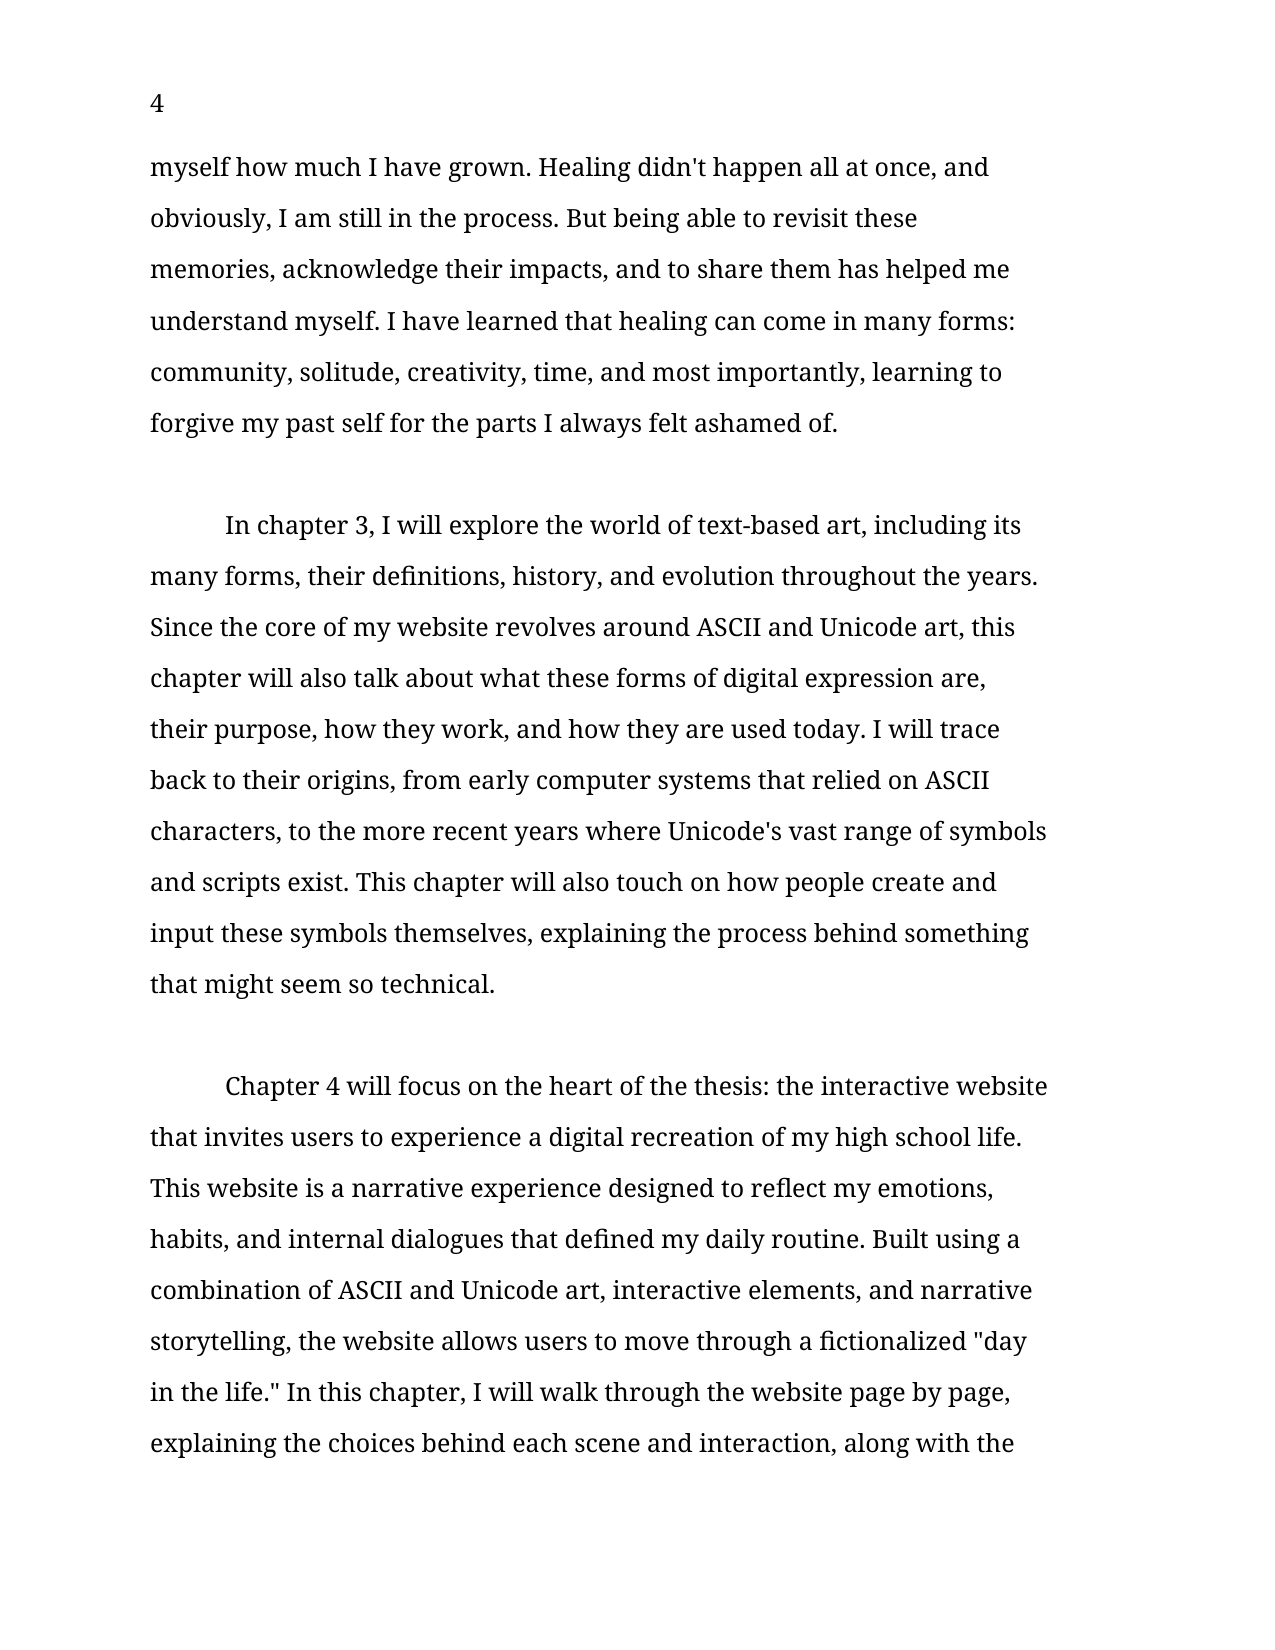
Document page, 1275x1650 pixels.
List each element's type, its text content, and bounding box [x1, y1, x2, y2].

text In chapter 3, I will explore the world of text-based art, including its many forms, their definitions, history, and evolution throughout the years. Since the core of my website revolves around ASCII and Unicode art, this chapter will also talk about what these forms of digital expression are, their purpose, how they work, and how they are used today. I will trace back to their origins, from early computer systems that relied on ASCII characters, to the more recent years where Unicode's vast range of symbols and scripts exist. This chapter will also touch on how people create and input these symbols themselves, explaining the process behind something that might seem so technical. [150, 507, 1050, 1001]
